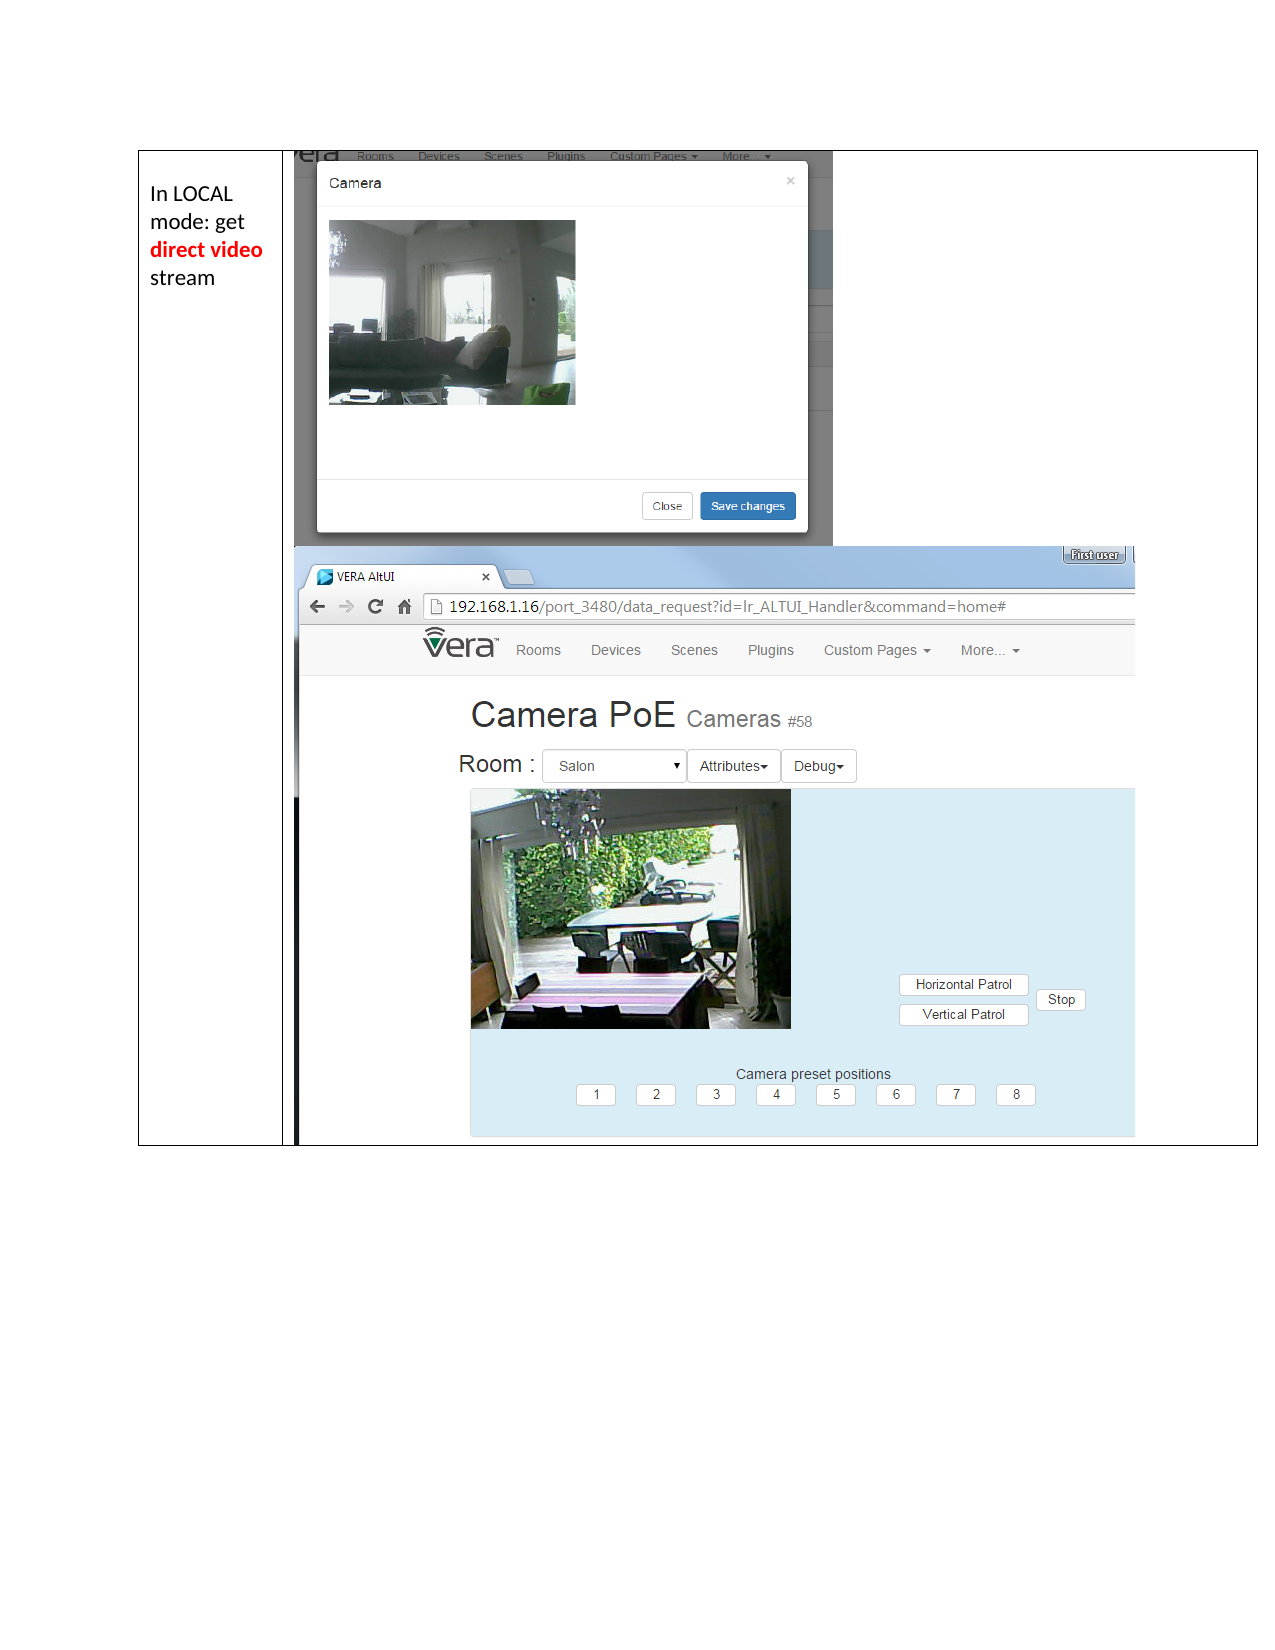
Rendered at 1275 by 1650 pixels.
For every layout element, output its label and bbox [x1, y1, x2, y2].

table_cell [833, 151, 1257, 1145]
picture [294, 151, 1136, 1145]
table_cell [139, 151, 282, 1145]
table_cell [283, 151, 294, 1145]
